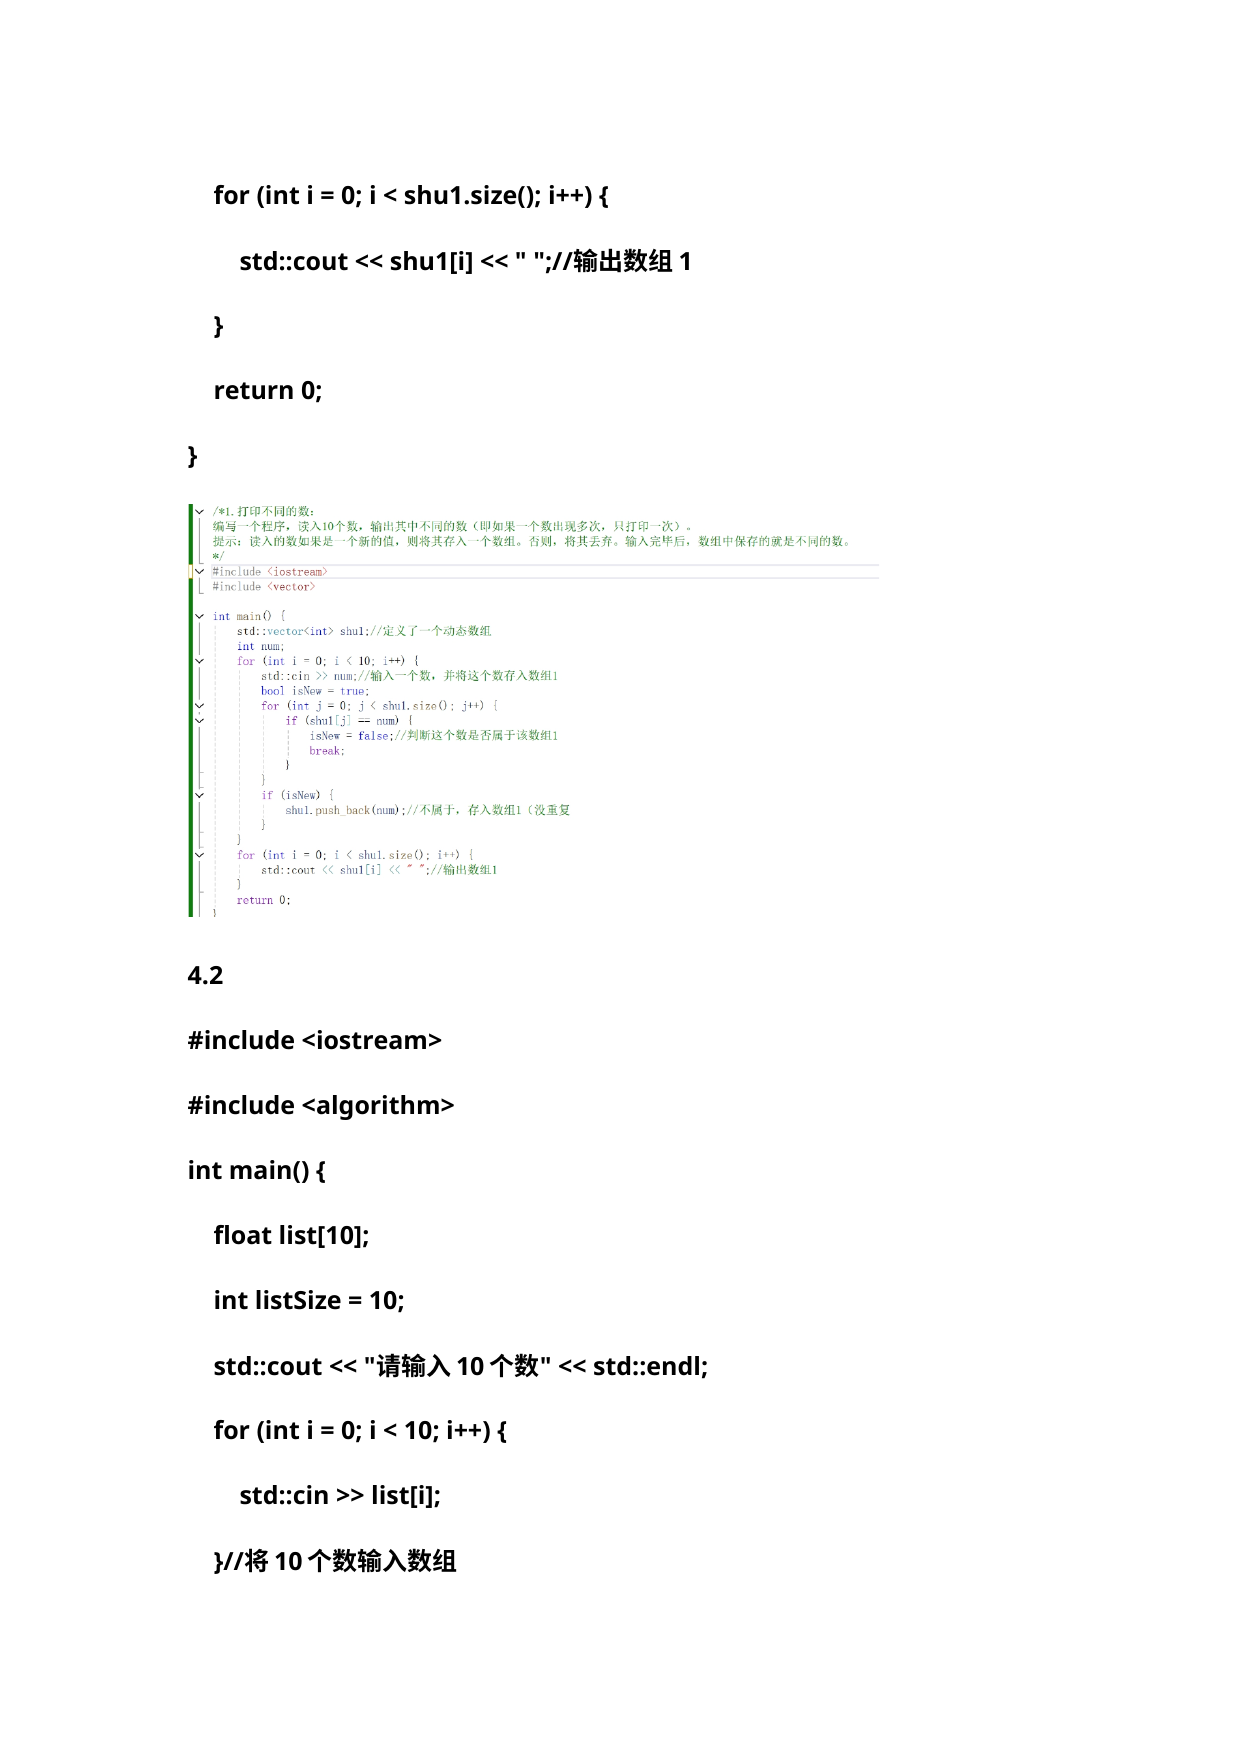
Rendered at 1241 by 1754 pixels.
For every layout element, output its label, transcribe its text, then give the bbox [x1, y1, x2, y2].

text int main() { [187, 1137, 1053, 1202]
text #include <algorithm> [187, 1072, 1053, 1137]
text }//将10个数输入数组 [187, 1527, 1053, 1592]
text std::cout << shu1[i] << " ";//输出数组1 [187, 227, 1053, 292]
text } [187, 292, 1053, 357]
picture [188, 504, 880, 917]
text for (int i = 0; i < shu1.size(); i++) { [187, 162, 1053, 227]
text std::cout << "请输入10个数" << std::endl; [187, 1332, 1053, 1397]
text } [187, 422, 1053, 487]
text #include <iostream> [187, 1007, 1053, 1072]
text for (int i = 0; i < 10; i++) { [187, 1397, 1053, 1462]
text return 0; [187, 357, 1053, 422]
text float list[10]; [187, 1202, 1053, 1267]
text int listSize = 10; [187, 1267, 1053, 1332]
text std::cin >> list[i]; [187, 1462, 1053, 1527]
